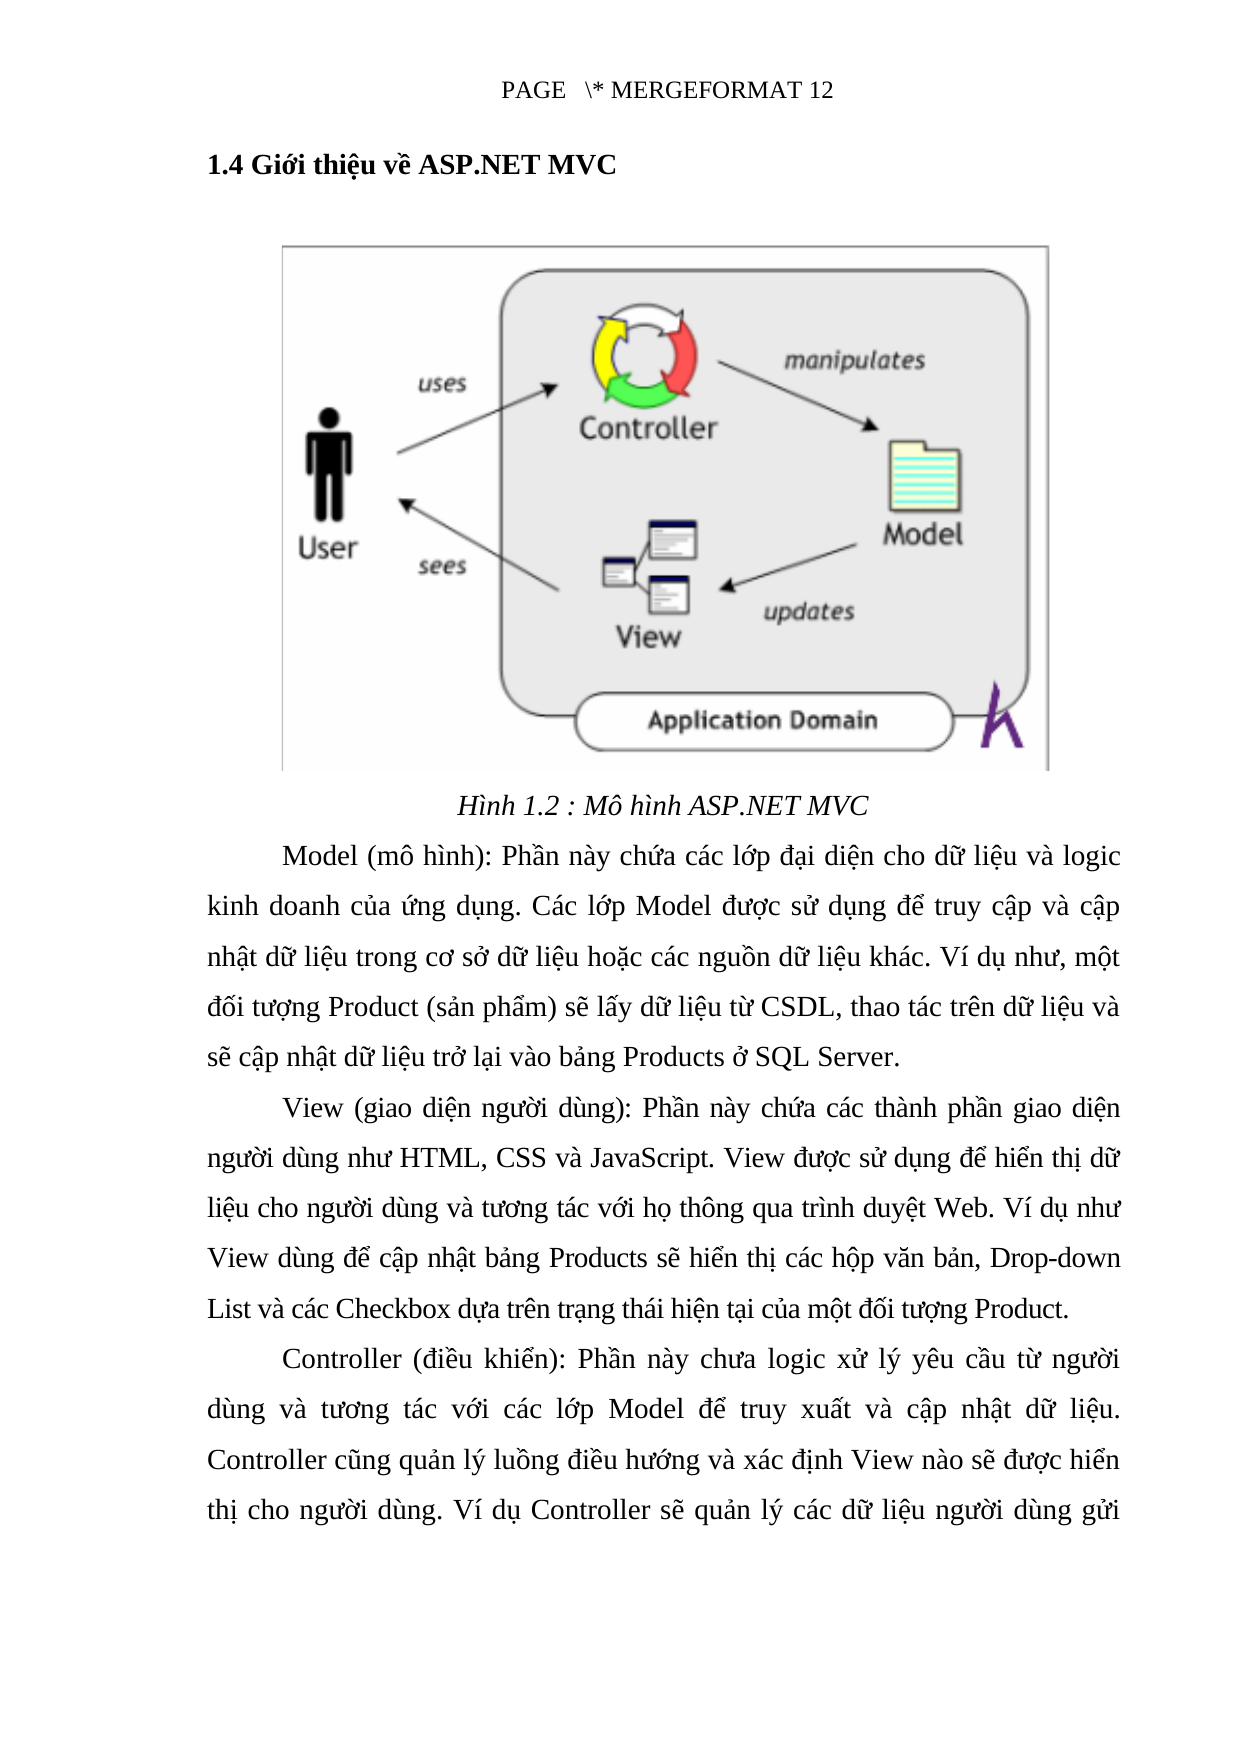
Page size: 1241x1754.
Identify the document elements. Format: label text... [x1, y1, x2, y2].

text View (giao diện người dùng): Phần này chứa các thành phần giao diện người dùng như HTML, CSS và JavaScript. View được sử dụng để hiển thị dữ liệu cho người dùng và tương tác với họ thông qua trình duyệt Web. Ví dụ như View dùng để cập nhật bảng Products sẽ hiển thị các hộp văn bản, Drop-down List và các Checkbox dựa trên trạng thái hiện tại của một đối tượng Product. [207, 1090, 1122, 1324]
text Hình 1.2 : Mô hình ASP.NET MVC [207, 788, 1122, 821]
text Model (mô hình): Phần này chứa các lớp đại diện cho dữ liệu và logic kinh doanh của ứng dụng. Các lớp Model được sử dụng để truy cập và cập nhật dữ liệu trong cơ sở dữ liệu hoặc các nguồn dữ liệu khác. Ví dụ như, một đối tượng Product (sản phẩm) sẽ lấy dữ liệu từ CSDL, thao tác trên dữ liệu và sẽ cập nhật dữ liệu trở lại vào bảng Products ở SQL Server. [207, 838, 1122, 1073]
picture [281, 244, 1050, 771]
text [207, 1341, 1122, 1526]
subtitle 1.4 Giới thiệu về ASP.NET MVC [207, 147, 1122, 181]
